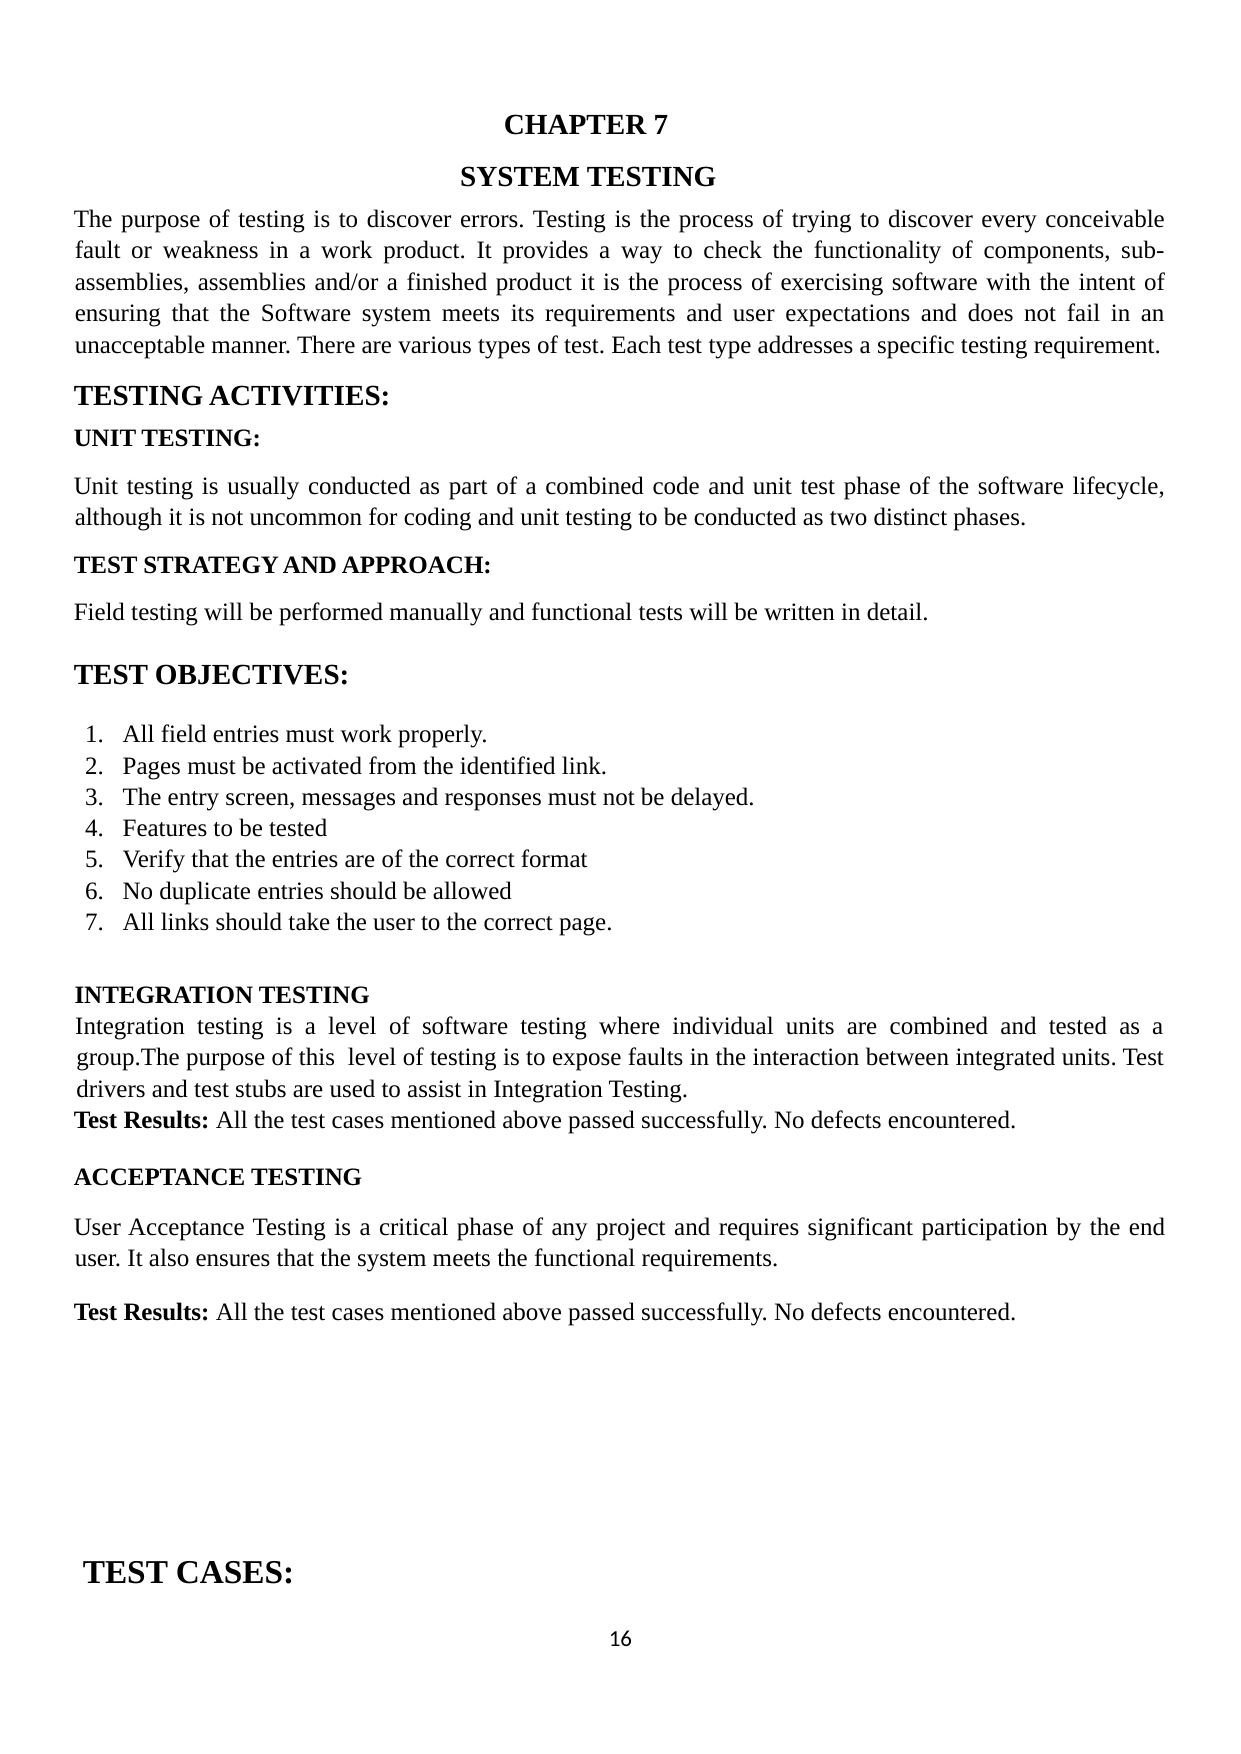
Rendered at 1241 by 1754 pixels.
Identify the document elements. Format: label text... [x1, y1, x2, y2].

list No duplicate entries should be allowed [85, 876, 1166, 904]
text TEST OBJECTIVES: [73, 657, 1166, 691]
text TESTING ACTIVITIES: [73, 378, 1166, 412]
text User Acceptance Testing is a critical phase of any project and requires significant participation by the end user. It also ensures that the system meets the functional requirements. [73, 1212, 1166, 1272]
text Unit testing is usually conducted as part of a combined code and unit test phase of the software lifecycle, although it is not uncommon for coding and unit testing to be conducted as two distinct phases. [73, 471, 1166, 531]
list Verify that the entries are of the correct format [85, 844, 1166, 873]
text Test Results: All the test cases mentioned above passed successfully. No defects encountered. [73, 1105, 1166, 1134]
text ACCEPTANCE TESTING [73, 1162, 1166, 1191]
text CHAPTER 7 [73, 107, 1166, 140]
text TEST STRATEGY AND APPROACH: [73, 550, 1166, 578]
text Test Results: All the test cases mentioned above passed successfully. No defects encountered. [73, 1297, 1166, 1326]
list Pages must be activated from the identified link. [85, 751, 1166, 779]
list The entry screen, messages and responses must not be delayed. [85, 782, 1166, 811]
list Features to be tested [85, 813, 1166, 842]
text Integration testing is a level of software testing where individual units are combined and tested as a group.The purpose of this level of testing is to expose faults in the interaction between integrated units. Test drivers and test stubs are used to assist in Integration Testing. [75, 1011, 1166, 1102]
list All links should take the user to the correct page. [85, 907, 1166, 936]
text Field testing will be performed manually and functional tests will be written in detail. [73, 597, 1166, 626]
text SYSTEM TESTING [73, 159, 1166, 193]
text TEST CASES: [75, 1552, 1166, 1591]
text INTEGRATION TESTING [0, 980, 1166, 1009]
text The purpose of testing is to discover errors. Testing is the process of trying to discover every conceivable fault or weakness in a work product. It provides a way to check the functionality of components, sub-assemblies, assemblies and/or a finished product it is the process of exercising software with the intent of ensuring that the Software system meets its requirements and user expectations and does not fail in an unacceptable manner. There are various types of test. Each test type addresses a specific testing requirement. [73, 204, 1166, 359]
list All field entries must work properly. [85, 719, 1166, 748]
text UNIT TESTING: [73, 423, 1166, 452]
